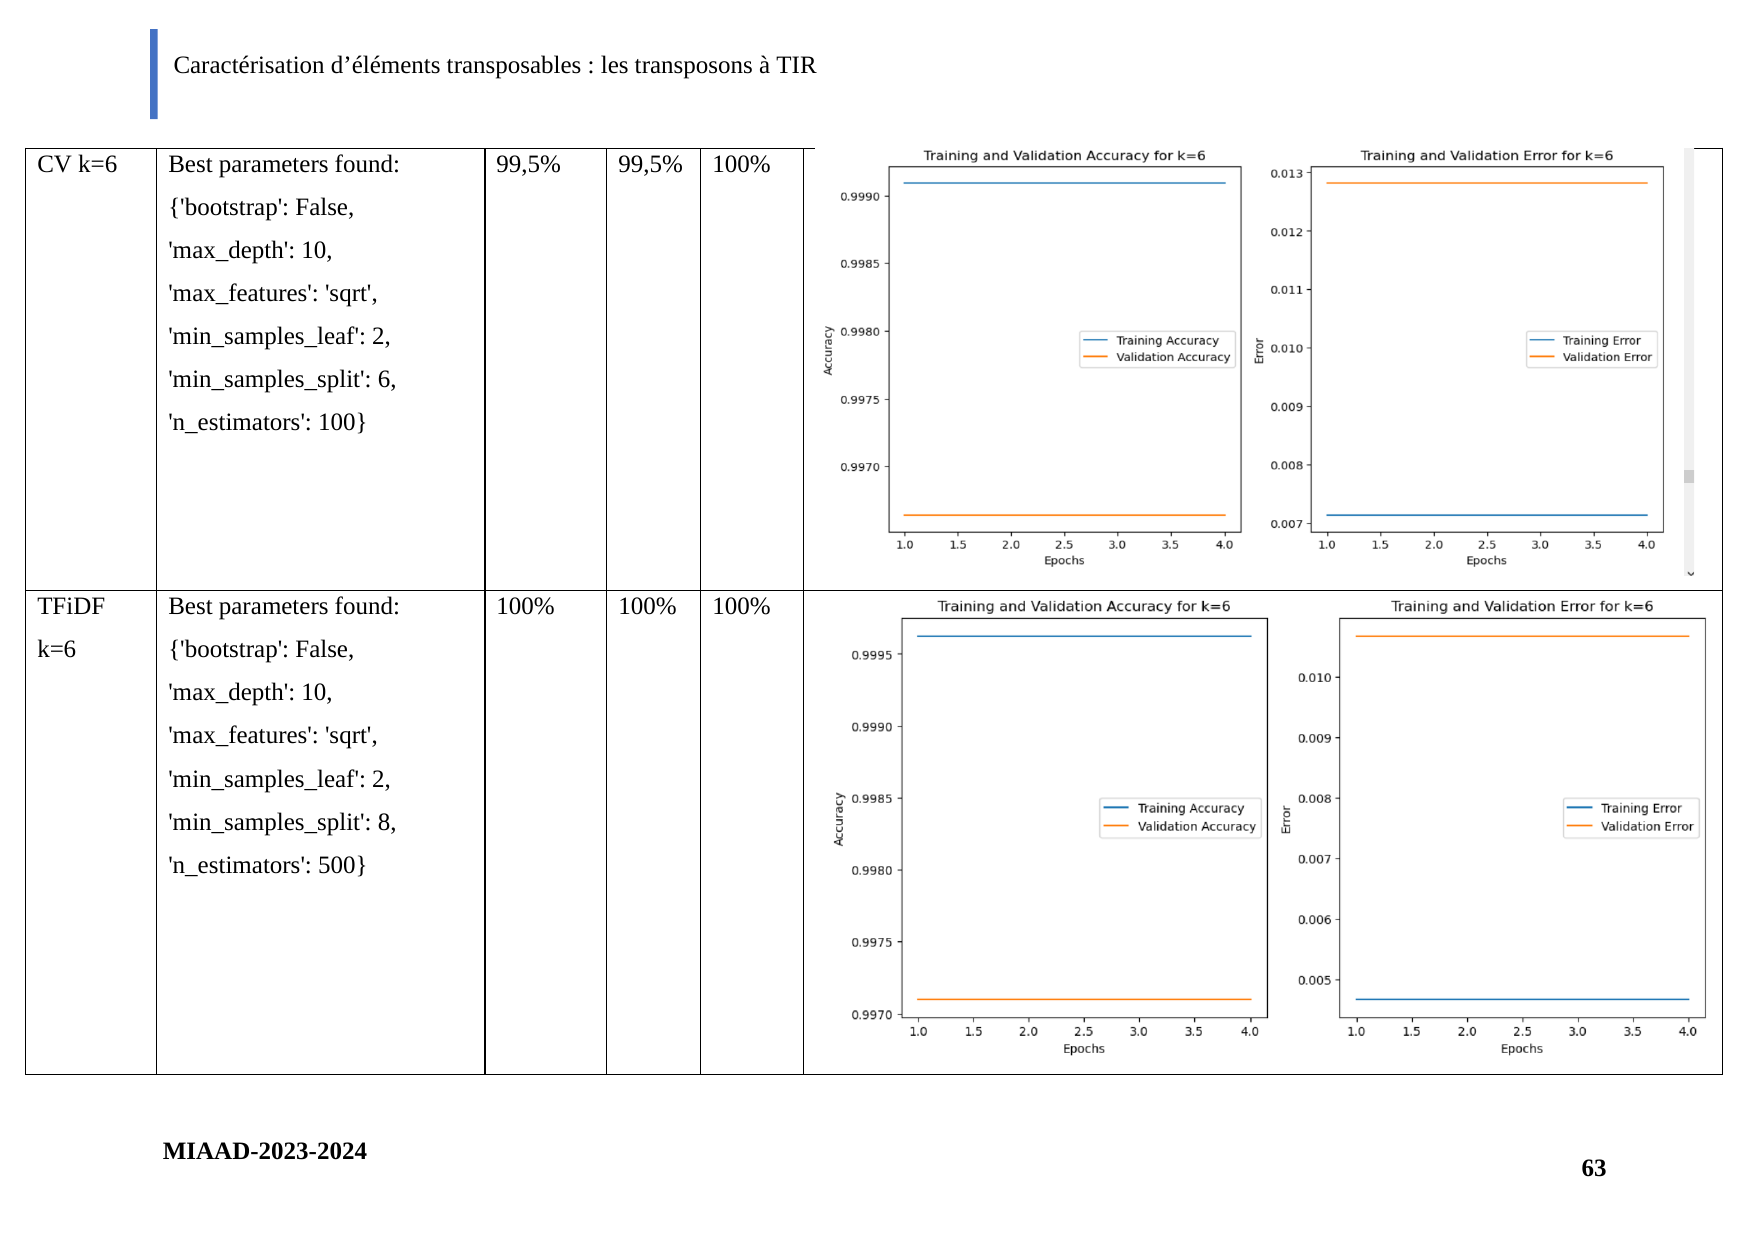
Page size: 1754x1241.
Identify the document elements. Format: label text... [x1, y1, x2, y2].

table_cell [804, 591, 1722, 1074]
picture [815, 148, 1695, 576]
picture [815, 591, 1716, 1060]
table_cell [804, 149, 1722, 590]
table_cell 100% [607, 591, 700, 1074]
table_cell 100% [701, 149, 803, 590]
table_cell TFiDF k=6 [26, 591, 156, 1074]
table_cell Best parameters found: {'bootstrap': False, 'max_depth': 10, 'max_features': 'sqrt', 'min_samples_leaf': 2, 'min_samples_split': 8, 'n_estimators': 500} [157, 591, 484, 1074]
table_cell 99,5% [486, 149, 606, 590]
table_cell Best parameters found: {'bootstrap': False, 'max_depth': 10, 'max_features': 'sqrt', 'min_samples_leaf': 2, 'min_samples_split': 6, 'n_estimators': 100} [157, 149, 484, 590]
table_cell 100% [701, 591, 803, 1074]
table_cell 99,5% [607, 149, 700, 590]
table_cell 100% [486, 591, 606, 1074]
table_cell CV k=6 [26, 149, 156, 590]
